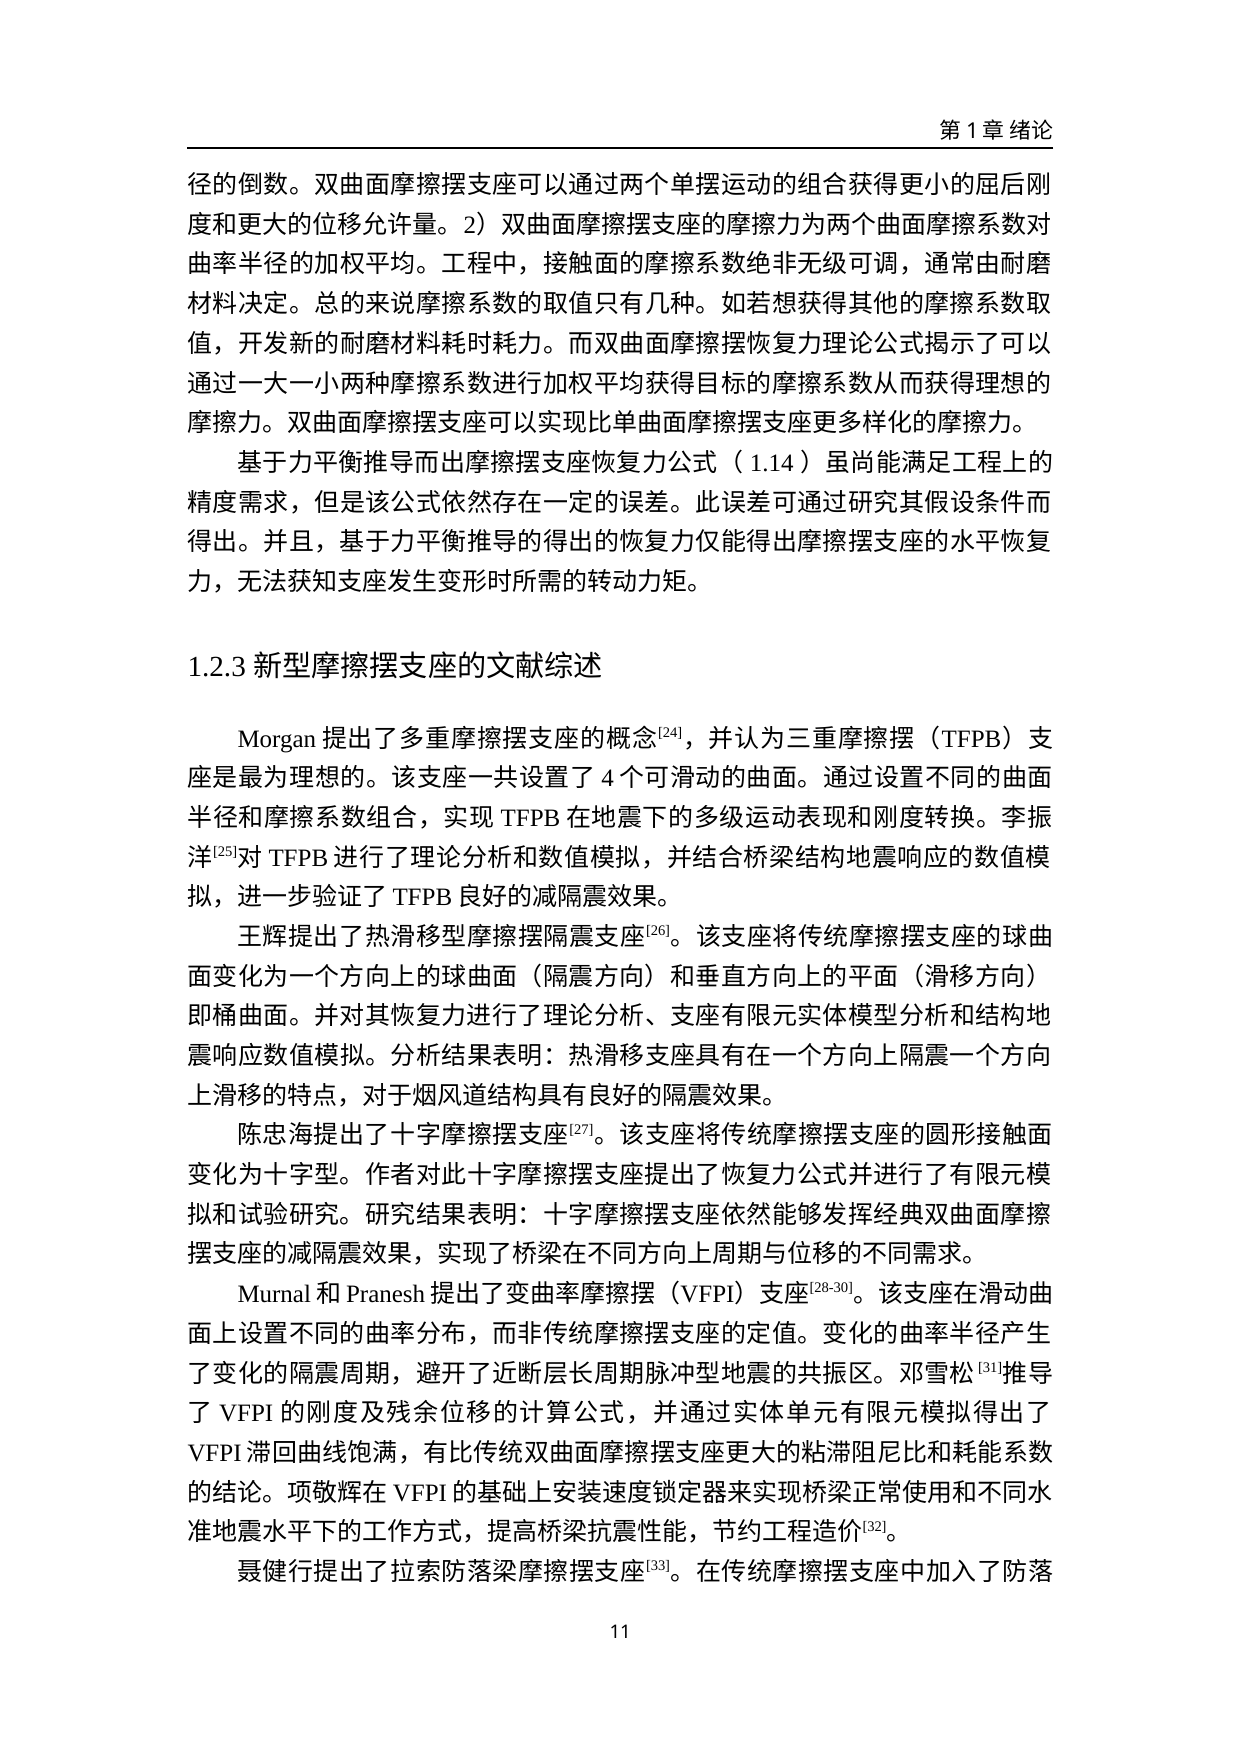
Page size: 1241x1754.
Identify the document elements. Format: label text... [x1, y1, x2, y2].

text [187, 1550, 1053, 1589]
text 王辉提出了热滑移型摩擦摆隔震支座[26]。该支座将传统摩擦摆支座的球曲面变化为一个方向上的球曲面（隔震方向）和垂直方向上的平面（滑移方向），即桶曲面。并对其恢复力进行了理论分析、支座有限元实体模型分析和结构地震响应数值模拟。分析结果表明：热滑移支座具有在一个方向上隔震一个方向上滑移的特点，对于烟风道结构具有良好的隔震效果。 [187, 915, 1053, 1113]
text 基于力平衡推导而出摩擦摆支座恢复力公式（ 1.14 ）虽尚能满足工程上的精度需求，但是该公式依然存在一定的误差。此误差可通过研究其假设条件而得出。并且，基于力平衡推导的得出的恢复力仅能得出摩擦摆支座的水平恢复力，无法获知支座发生变形时所需的转动力矩。 [187, 441, 1053, 599]
subtitle 新型摩擦摆支座的文献综述 [187, 624, 1053, 704]
text 陈忠海提出了十字摩擦摆支座[27]。该支座将传统摩擦摆支座的圆形接触面变化为十字型。作者对此十字摩擦摆支座提出了恢复力公式并进行了有限元模拟和试验研究。研究结果表明：十字摩擦摆支座依然能够发挥经典双曲面摩擦摆支座的减隔震效果，实现了桥梁在不同方向上周期与位移的不同需求。 [187, 1113, 1053, 1272]
text Morgan提出了多重摩擦摆支座的概念[24]，并认为三重摩擦摆（TFPB）支座是最为理想的。该支座一共设置了4个可滑动的曲面。通过设置不同的曲面半径和摩擦系数组合，实现TFPB在地震下的多级运动表现和刚度转换。李振洋[25]对TFPB进行了理论分析和数值模拟，并结合桥梁结构地震响应的数值模拟，进一步验证了TFPB良好的减隔震效果。 [187, 716, 1053, 915]
text Murnal和Pranesh提出了变曲率摩擦摆（VFPI）支座[28-30]。该支座在滑动曲面上设置不同的曲率分布，而非传统摩擦摆支座的定值。变化的曲率半径产生了变化的隔震周期，避开了近断层长周期脉冲型地震的共振区。邓雪松[31]推导了VFPI的刚度及残余位移的计算公式，并通过实体单元有限元模拟得出了VFPI滞回曲线饱满，有比传统双曲面摩擦摆支座更大的粘滞阻尼比和耗能系数的结论。项敬辉在VFPI的基础上安装速度锁定器来实现桥梁正常使用和不同水准地震水平下的工作方式，提高桥梁抗震性能，节约工程造价[32]。 [187, 1272, 1053, 1550]
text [187, 163, 1053, 441]
